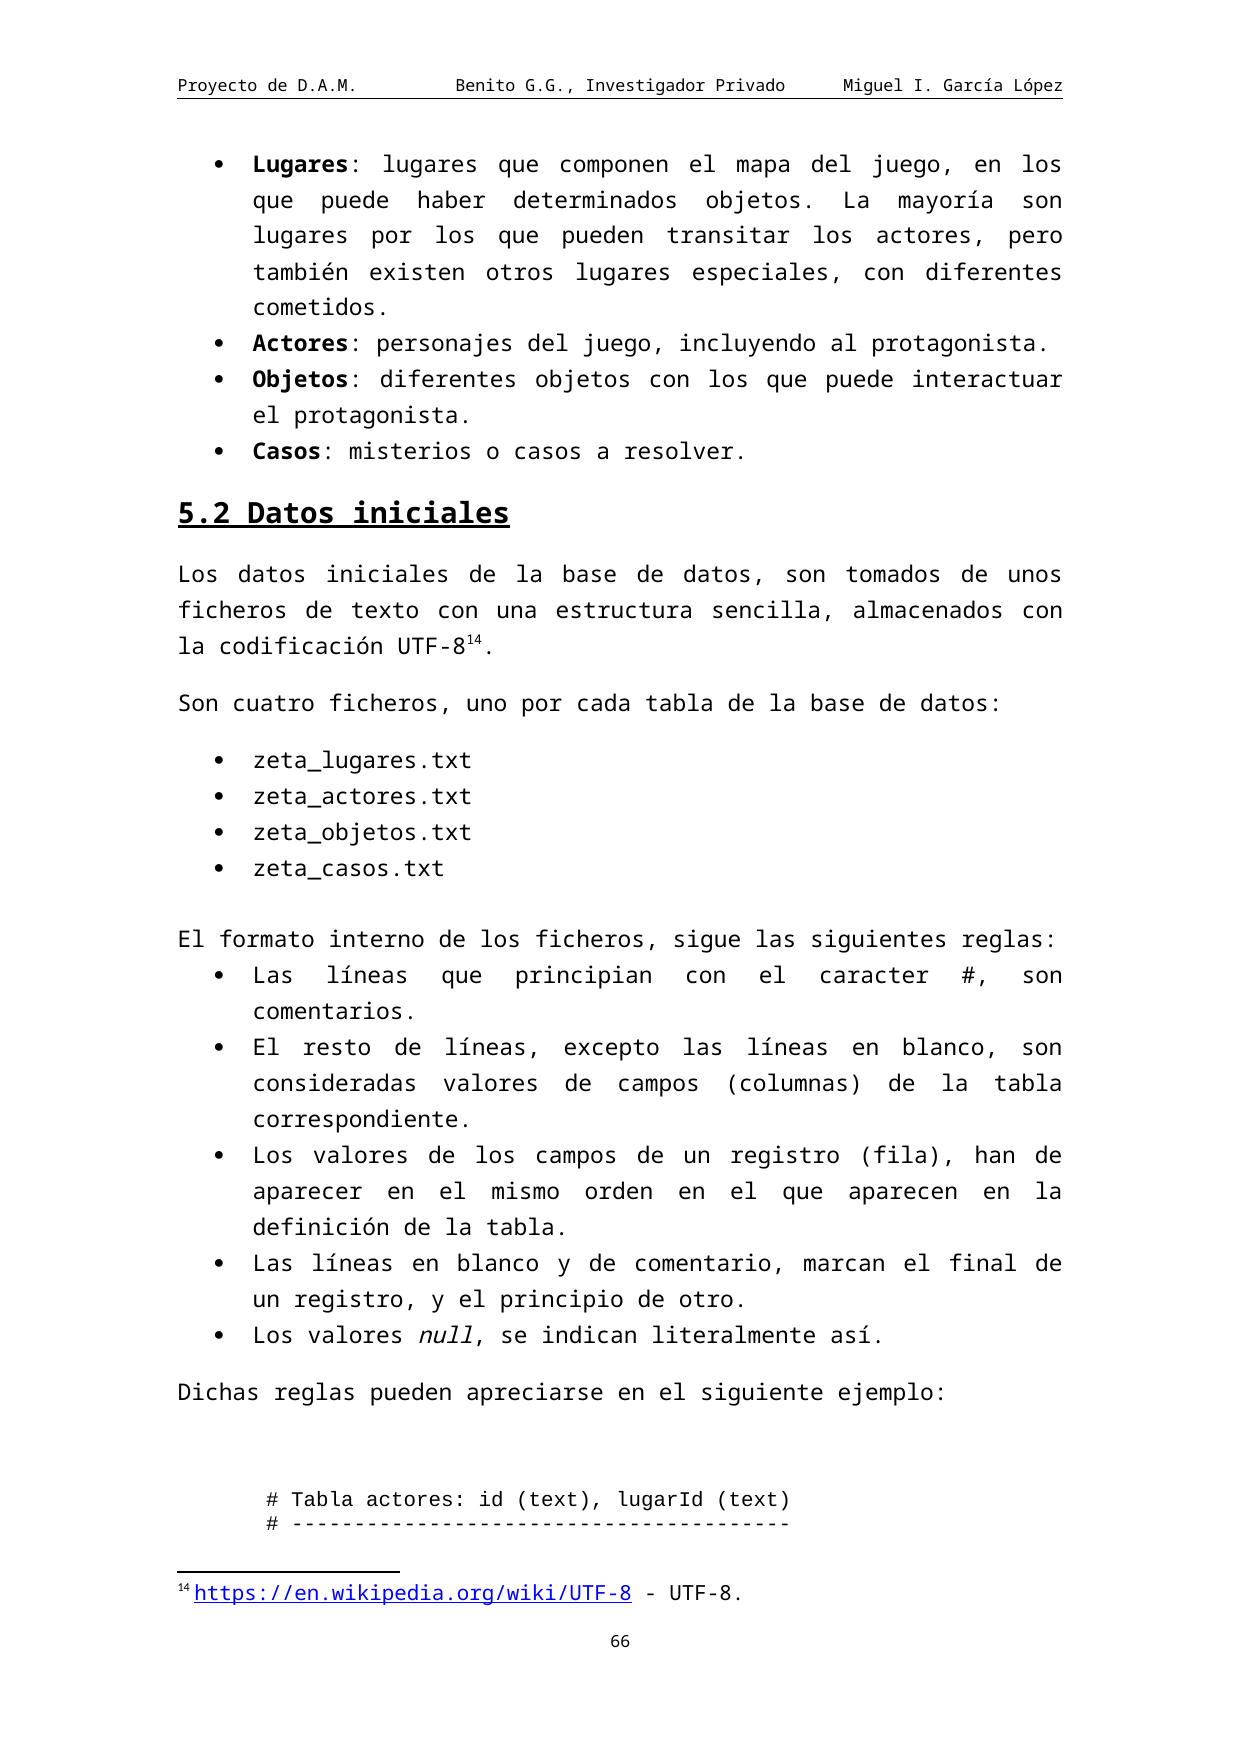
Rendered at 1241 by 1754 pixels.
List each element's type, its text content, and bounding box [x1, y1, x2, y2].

list Los valores null, se indican literalmente así. [215, 1319, 1063, 1350]
list Lugares: lugares que componen el mapa del juego, en los que puede haber determinados objetos. La mayoría son lugares por los que pueden transitar los actores, pero también existen otros lugares especiales, con diferentes cometidos. [215, 148, 1063, 323]
list Casos: misterios o casos a resolver. [215, 435, 1063, 466]
text # ---------------------------------------- [266, 1513, 1063, 1536]
list zeta_casos.txt [215, 852, 1063, 883]
text Son cuatro ficheros, uno por cada tabla de la base de datos: [177, 687, 1063, 718]
list Objetos: diferentes objetos con los que puede interactuar el protagonista. [215, 363, 1063, 430]
text Dichas reglas pueden apreciarse en el siguiente ejemplo: [177, 1376, 1063, 1407]
list zeta_objetos.txt [215, 816, 1063, 847]
text 5.2 Datos iniciales [177, 492, 1063, 532]
text # Tabla actores: id (text), lugarId (text) [266, 1489, 1063, 1513]
list Los valores de los campos de un registro (fila), han de aparecer en el mismo orden en el que aparecen en la definición de la tabla. [215, 1139, 1063, 1242]
list Actores: personajes del juego, incluyendo al protagonista. [215, 327, 1063, 358]
list Las líneas en blanco y de comentario, marcan el final de un registro, y el principio de otro. [215, 1247, 1063, 1314]
list El formato interno de los ficheros, sigue las siguientes reglas: [177, 923, 1063, 955]
list El resto de líneas, excepto las líneas en blanco, son consideradas valores de campos (columnas) de la tabla correspondiente. [215, 1031, 1063, 1134]
list Las líneas que principian con el caracter #, son comentarios. [215, 959, 1063, 1027]
text Los datos iniciales de la base de datos, son tomados de unos ficheros de texto con una estructura sencilla, almacenados con la codificación UTF-8. [177, 558, 1063, 661]
list zeta_actores.txt [215, 780, 1063, 811]
list zeta_lugares.txt [215, 744, 1063, 775]
